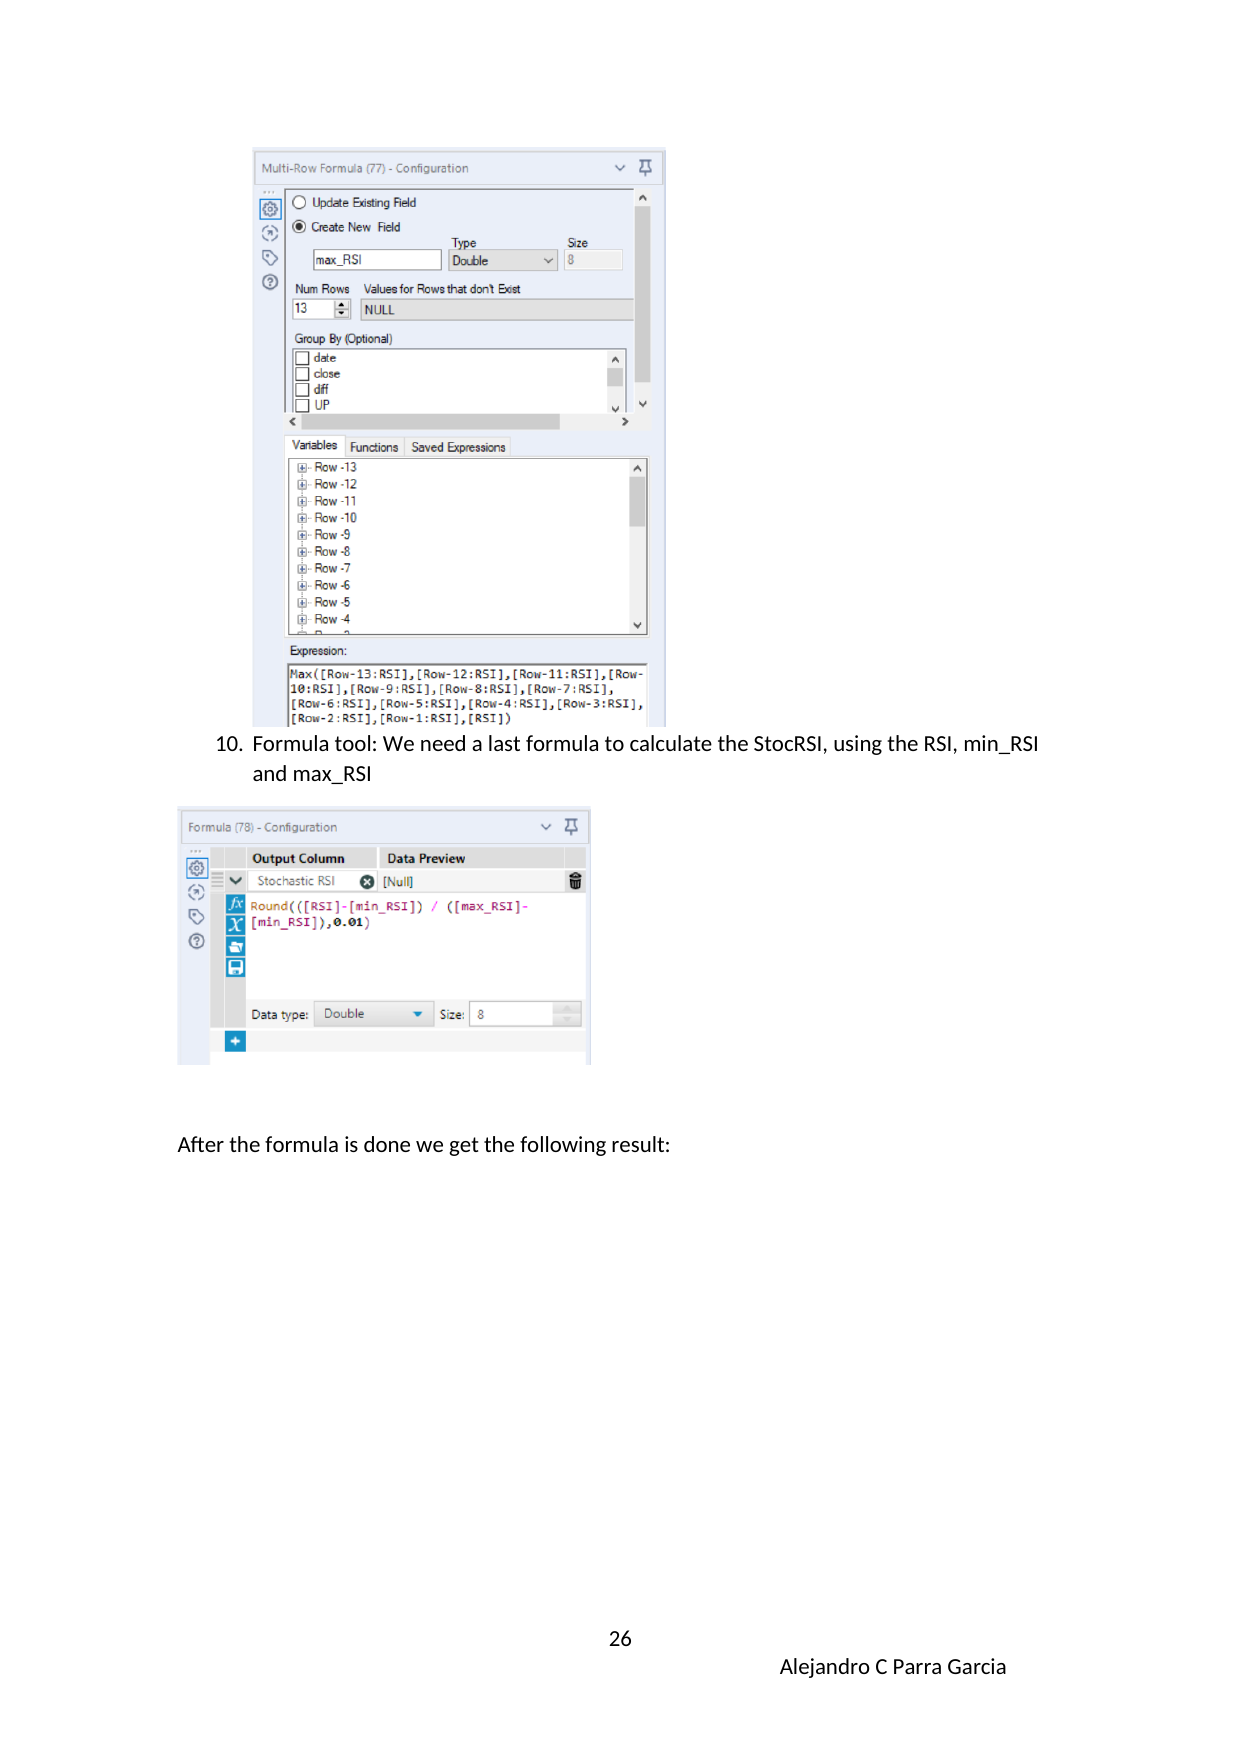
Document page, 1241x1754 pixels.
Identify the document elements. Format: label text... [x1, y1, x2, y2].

picture [252, 147, 666, 727]
picture [177, 806, 591, 1065]
text After the formula is done we get the following result: [177, 1130, 1063, 1158]
list Formula tool: We need a last formula to calculate the StocRSI, using the RSI, min_RSI and max_RSI [215, 729, 1063, 787]
